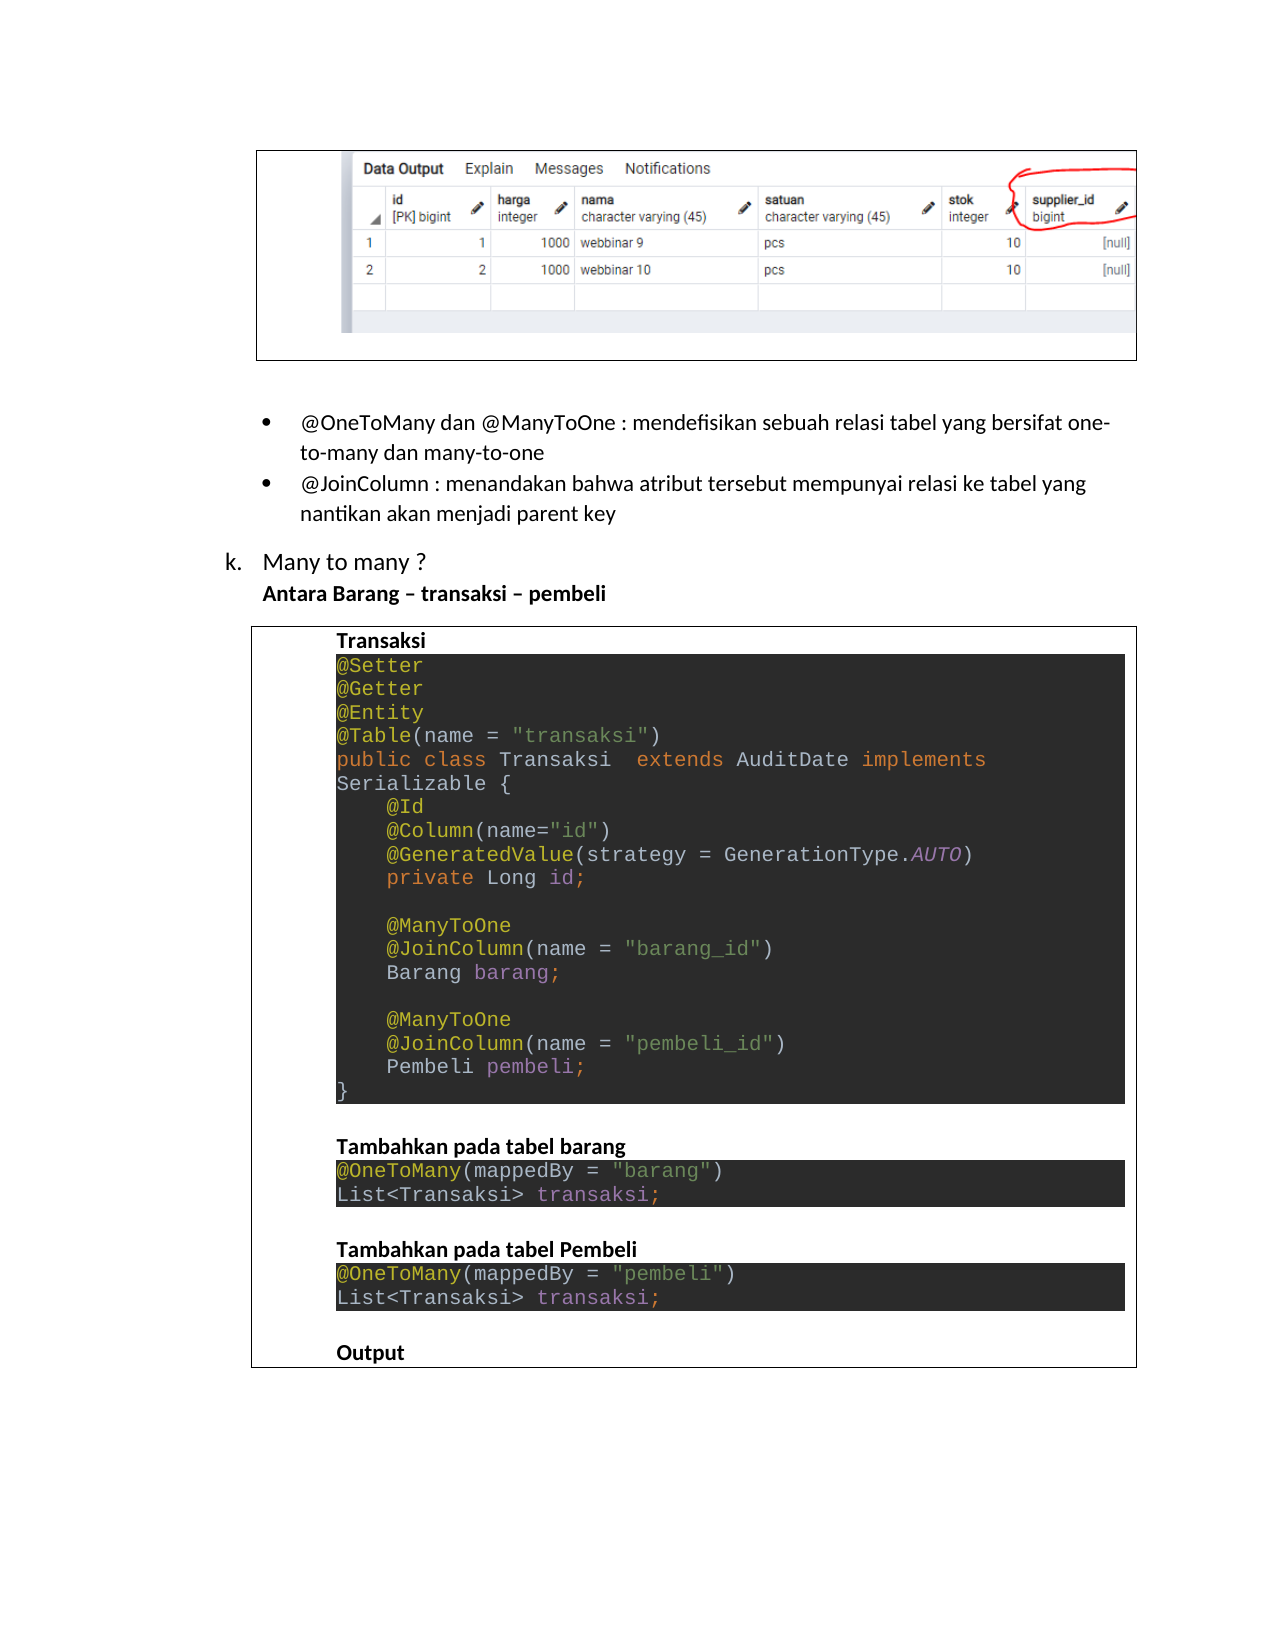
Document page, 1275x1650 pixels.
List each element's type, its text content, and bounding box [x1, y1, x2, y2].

subtitle Many to many ? [225, 546, 1125, 576]
picture [341, 151, 1137, 333]
list @JoinColumn : menandakan bahwa atribut tersebut mempunyai relasi ke tabel yang nantikan akan menjadi parent key [262, 469, 1125, 527]
text Antara Barang – transaksi – pembeli [262, 579, 1125, 607]
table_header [257, 151, 1136, 360]
list @OneToMany dan @ManyToOne : mendefisikan sebuah relasi tabel yang bersifat one-to-many dan many-to-one [262, 408, 1125, 466]
